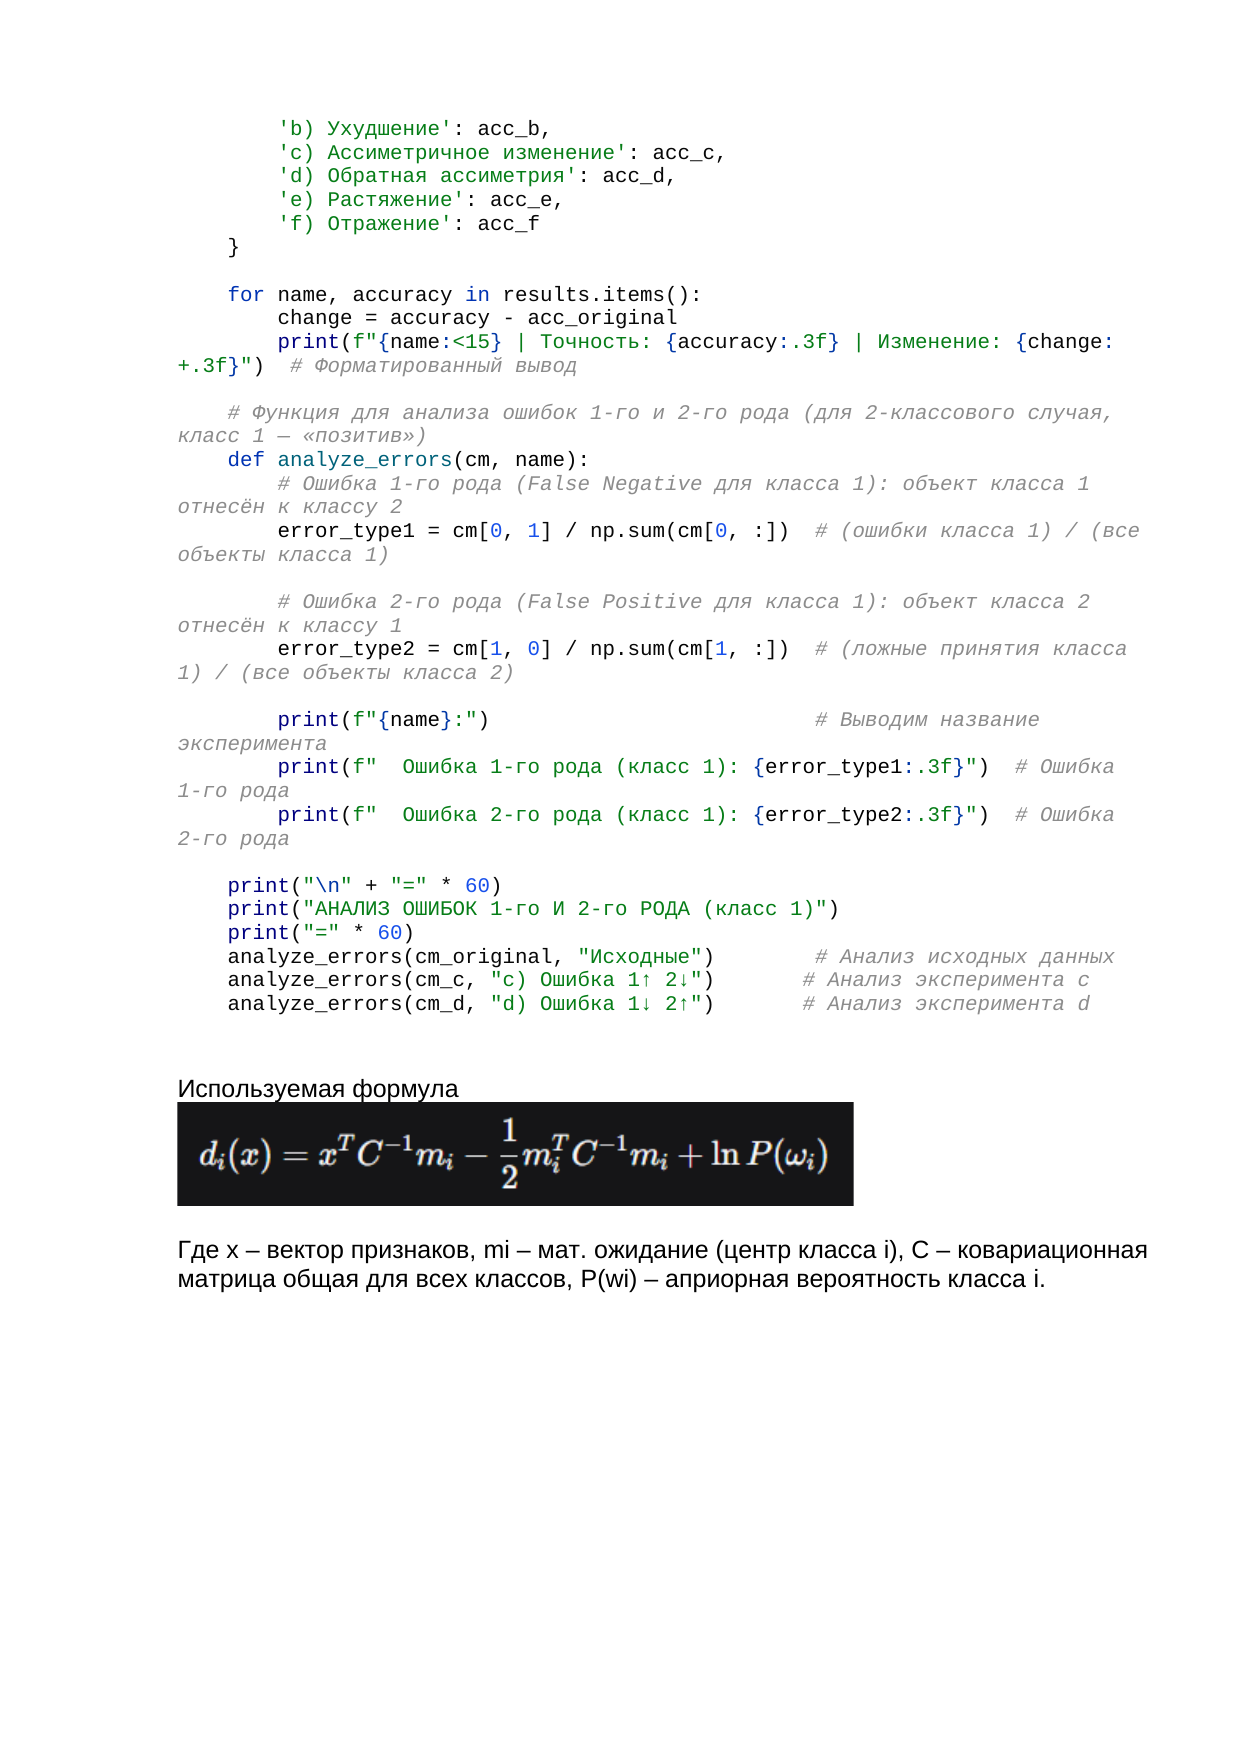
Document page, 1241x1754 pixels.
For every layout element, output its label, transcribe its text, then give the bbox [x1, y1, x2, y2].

text Используемая формула [177, 1074, 1152, 1103]
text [177, 118, 1152, 1017]
text Где x – вектор признаков, mi – мат. ожидание (центр класса i), C – ковариационная матрица общая для всех классов, P(wi) – априорная вероятность класса i. [177, 1235, 1152, 1320]
picture [177, 1102, 854, 1206]
